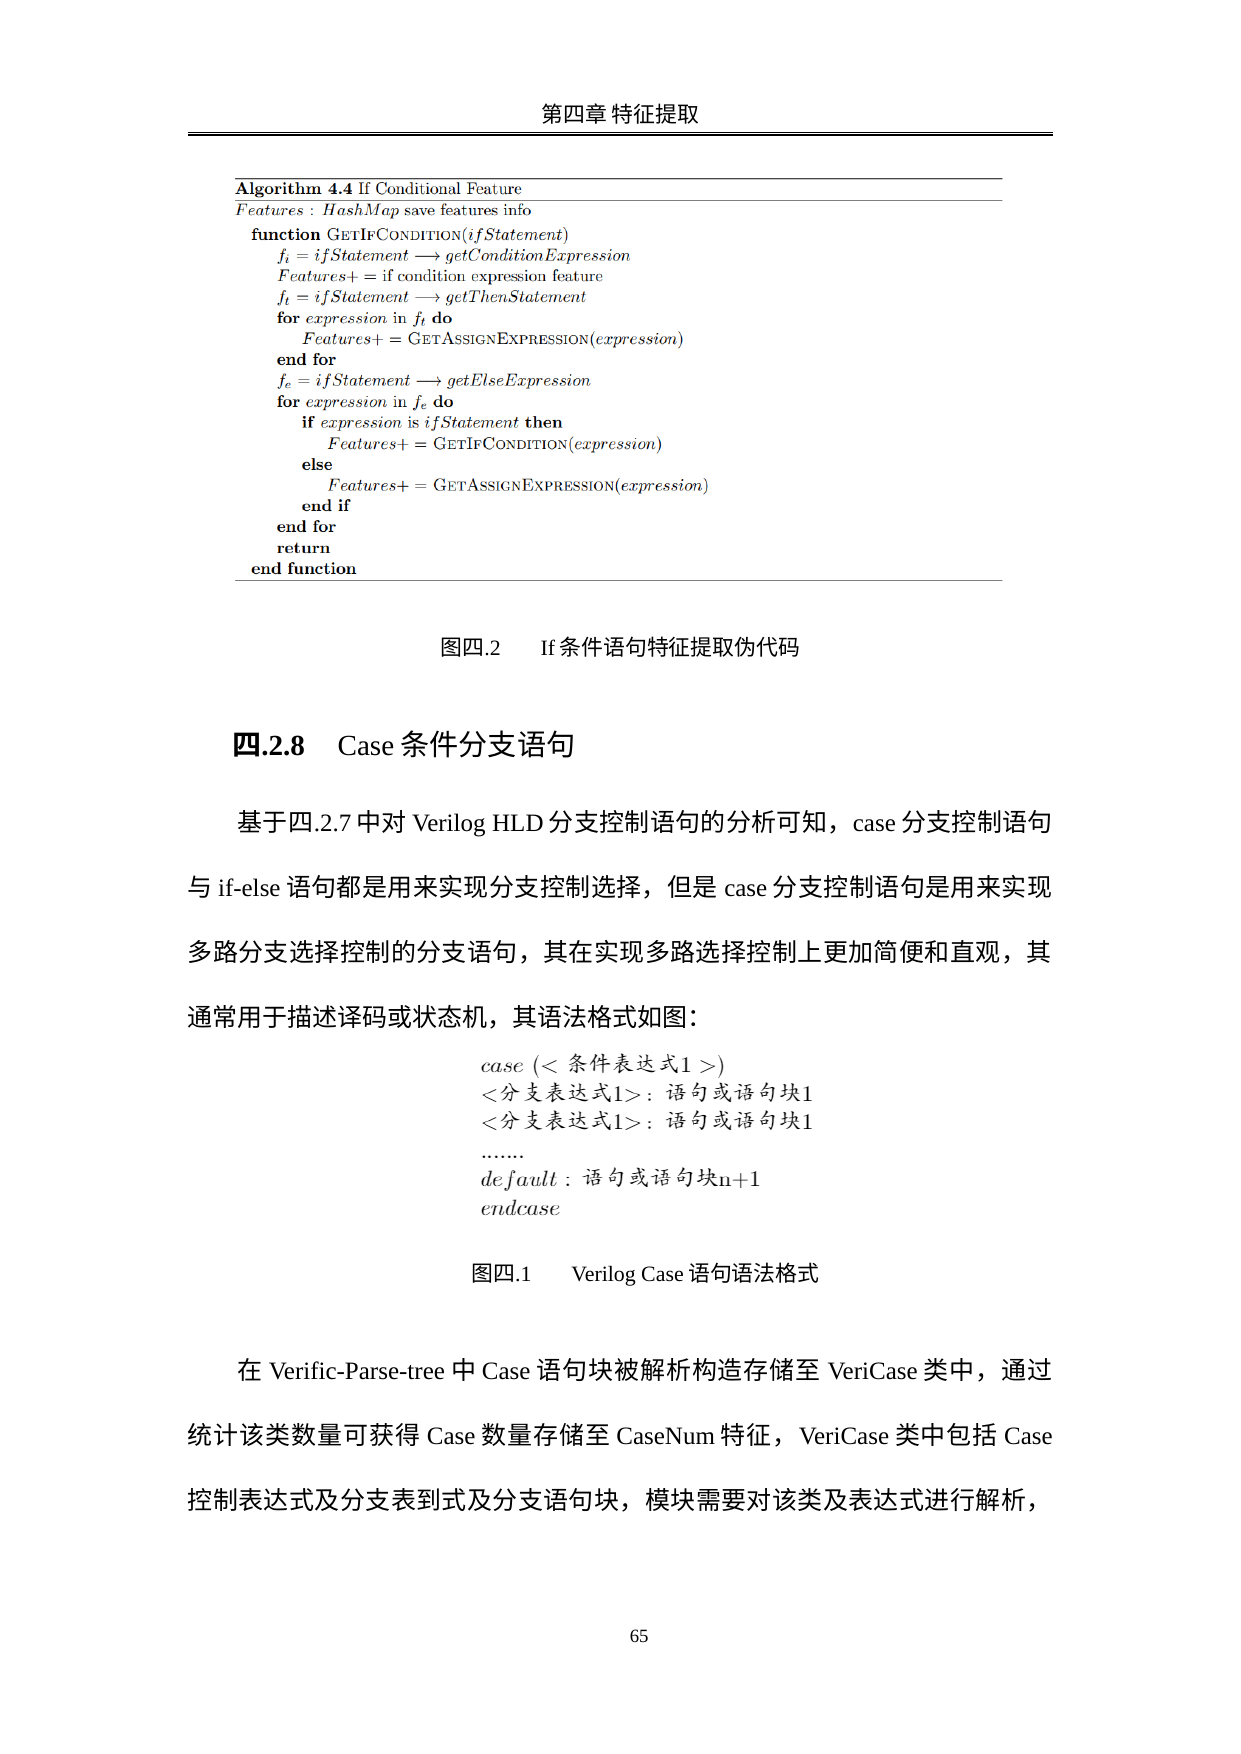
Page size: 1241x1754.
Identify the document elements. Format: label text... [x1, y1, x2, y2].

subtitle Case条件分支语句 [232, 710, 1053, 775]
text If条件语句特征提取伪代码 [187, 629, 1053, 662]
text 基于4.2.7中对Verilog HLD分支控制语句的分析可知，case分支控制语句与if-else语句都是用来实现分支控制选择，但是case分支控制语句是用来实现多路分支选择控制的分支语句，其在实现多路选择控制上更加简便和直观，其通常用于描述译码或状态机，其语法格式如图： [187, 788, 1053, 1048]
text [187, 1336, 1053, 1531]
text Verilog Case语句语法格式 [187, 1255, 1053, 1288]
picture [212, 162, 1039, 595]
picture [467, 1047, 823, 1221]
